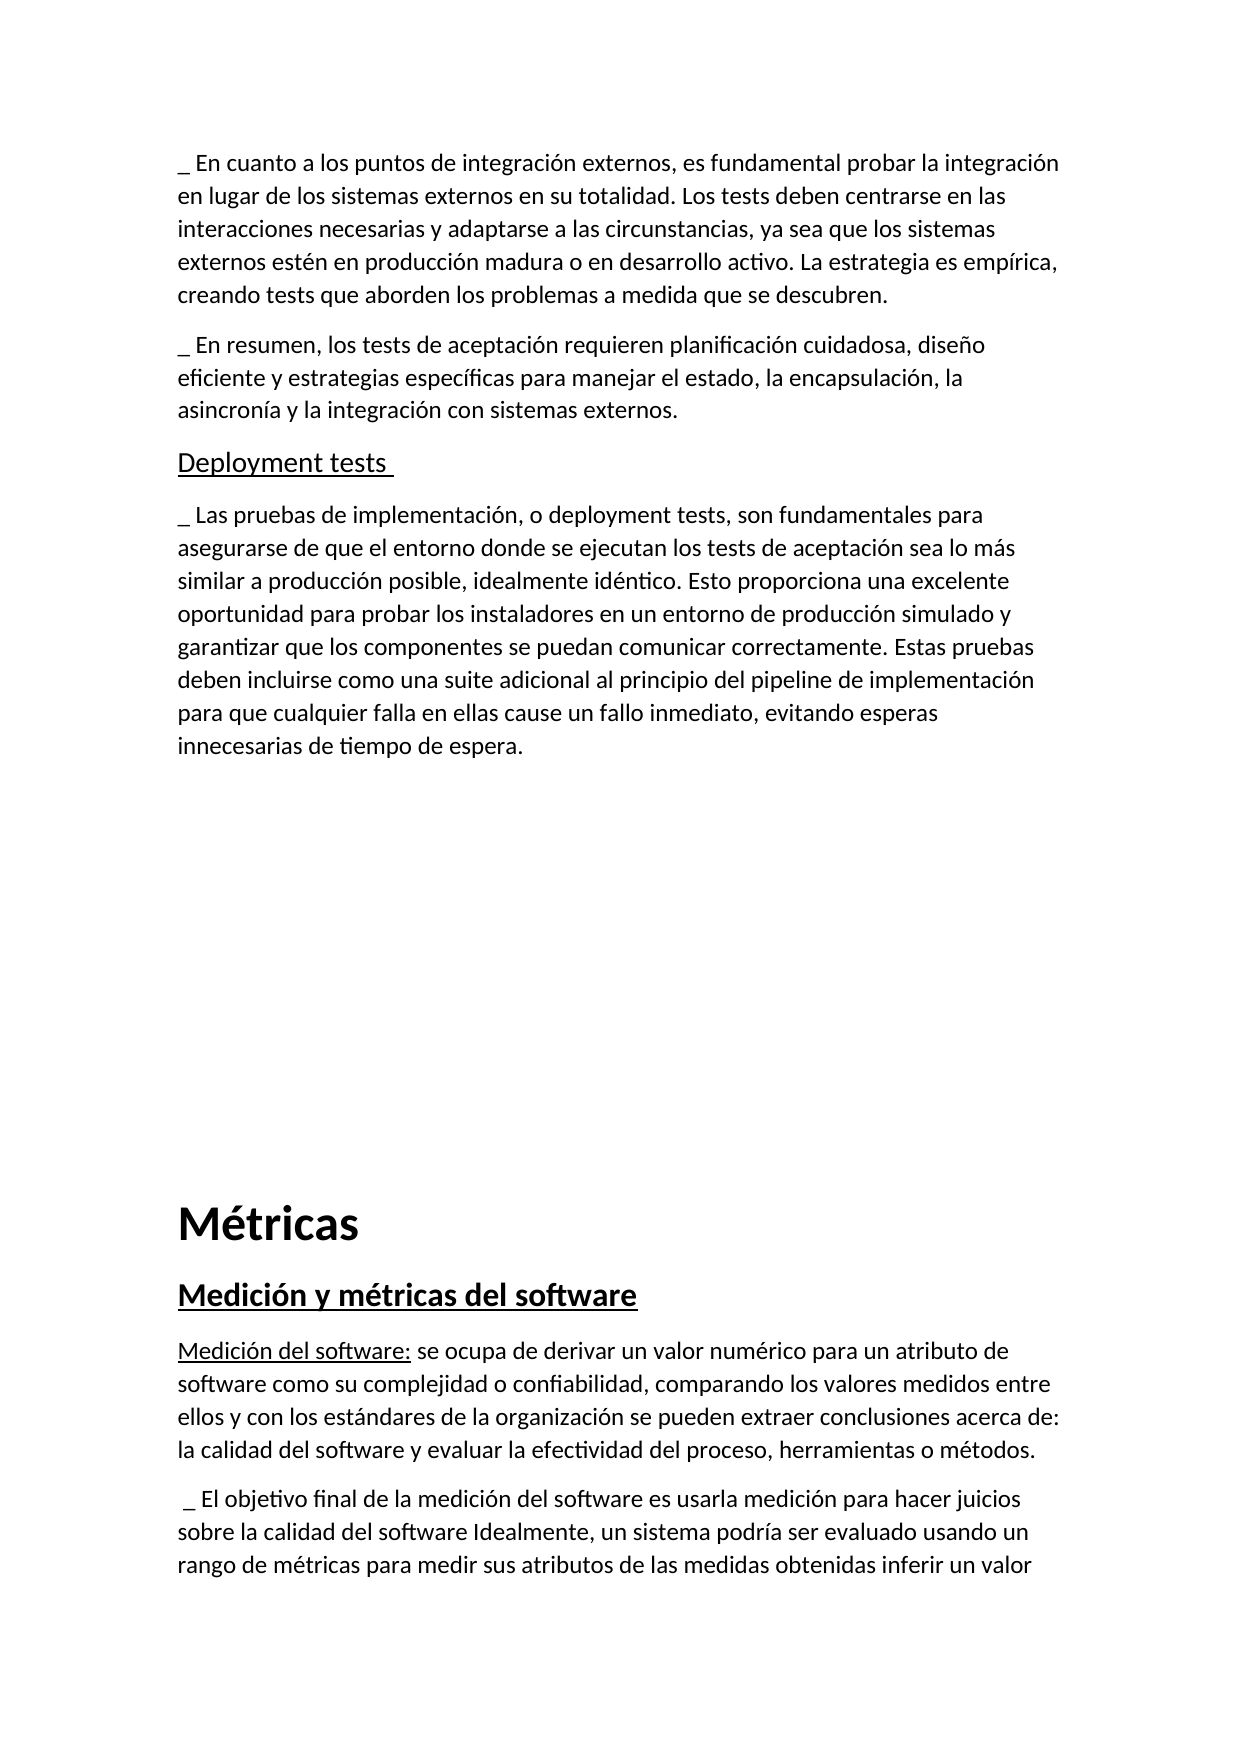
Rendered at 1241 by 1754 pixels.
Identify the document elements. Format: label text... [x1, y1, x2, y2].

text Deployment tests [177, 444, 1063, 480]
text Métricas [177, 1192, 1063, 1253]
text _ En cuanto a los puntos de integración externos, es fundamental probar la integración en lugar de los sistemas externos en su totalidad. Los tests deben centrarse en las interacciones necesarias y adaptarse a las circunstancias, ya sea que los sistemas externos estén en producción madura o en desarrollo activo. La estrategia es empírica, creando tests que aborden los problemas a medida que se descubren. [177, 148, 1063, 310]
text _ Las pruebas de implementación, o deployment tests, son fundamentales para asegurarse de que el entorno donde se ejecutan los tests de aceptación sea lo más similar a producción posible, idealmente idéntico. Esto proporciona una excelente oportunidad para probar los instaladores en un entorno de producción simulado y garantizar que los componentes se puedan comunicar correctamente. Estas pruebas deben incluirse como una suite adicional al principio del pipeline de implementación para que cualquier falla en ellas cause un fallo inmediato, evitando esperas innecesarias de tiempo de espera. [177, 499, 1063, 760]
text Medición del software: se ocupa de derivar un valor numérico para un atributo de software como su complejidad o confiabilidad, comparando los valores medidos entre ellos y con los estándares de la organización se pueden extraer conclusiones acerca de: la calidad del software y evaluar la efectividad del proceso, herramientas o métodos. [177, 1335, 1063, 1464]
text Medición y métricas del software [177, 1274, 1063, 1315]
text _ En resumen, los tests de aceptación requieren planificación cuidadosa, diseño eficiente y estrategias específicas para manejar el estado, la encapsulación, la asincronía y la integración con sistemas externos. [177, 329, 1063, 425]
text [177, 1483, 1063, 1580]
